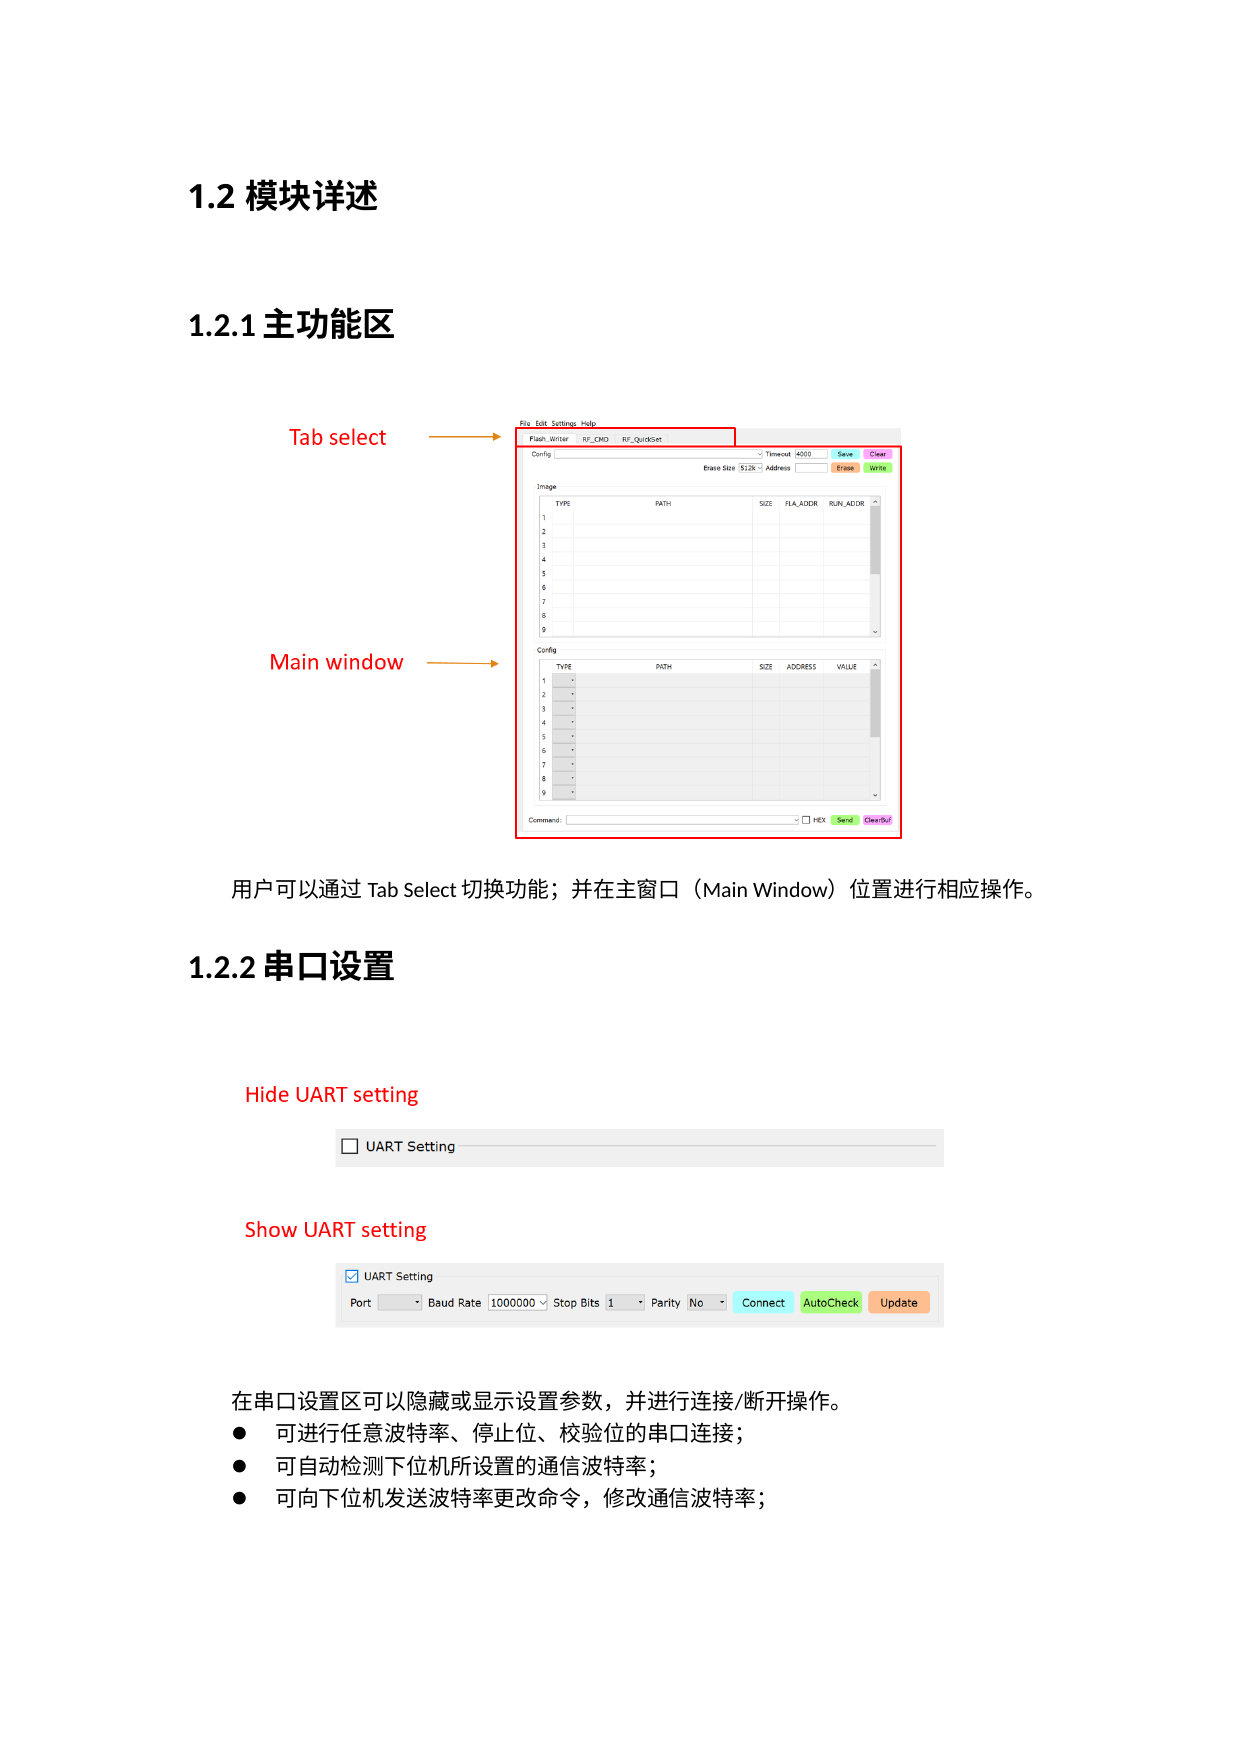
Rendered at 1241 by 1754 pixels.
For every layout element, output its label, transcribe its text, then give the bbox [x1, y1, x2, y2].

list 可自动检测下位机所设置的通信波特率； [231, 1448, 1053, 1481]
text 在串口设置区可以隐藏或显示设置参数，并进行连接/断开操作。 [187, 1383, 1053, 1416]
subtitle 模块详述 [187, 162, 1053, 227]
subtitle 串口设置 [187, 931, 1053, 996]
subtitle 主功能区 [187, 289, 1053, 354]
list 可向下位机发送波特率更改命令，修改通信波特率； [231, 1481, 1053, 1513]
picture [262, 416, 922, 867]
list 可进行任意波特率、停止位、校验位的串口连接； [231, 1416, 1053, 1448]
picture [231, 1058, 968, 1343]
text 用户可以通过 Tab Select 切换功能；并在主窗口（Main Window）位置进行相应操作。 [187, 872, 1053, 904]
